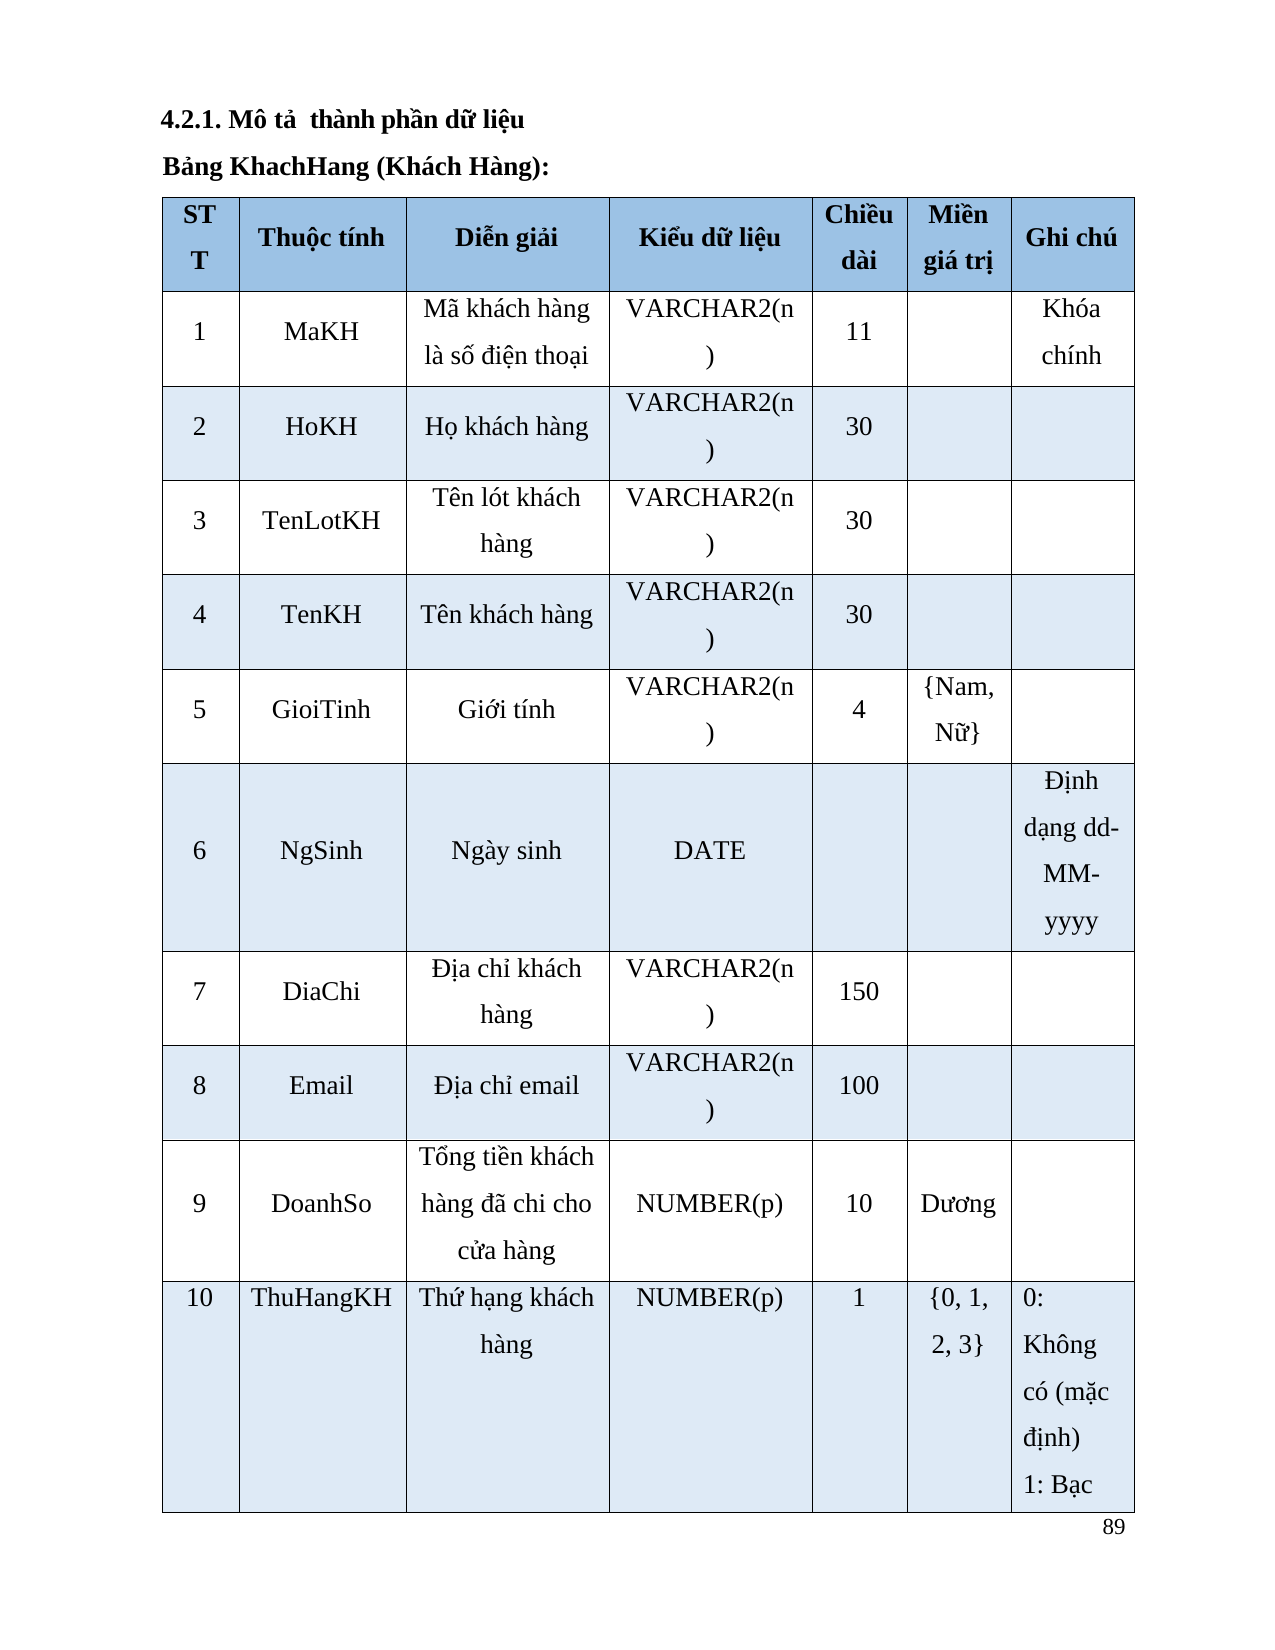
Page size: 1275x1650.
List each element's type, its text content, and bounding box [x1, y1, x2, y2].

table_cell [1012, 481, 1134, 574]
table_header Ghi chú [1012, 198, 1134, 291]
table_cell Địa chỉ email [407, 1046, 609, 1139]
table_cell VARCHAR2(n) [610, 292, 812, 386]
table_cell HoKH [240, 387, 406, 480]
table_cell [1012, 1141, 1134, 1281]
table_cell 4 [163, 575, 239, 669]
table_cell [1012, 575, 1134, 669]
table_cell VARCHAR2(n) [610, 387, 812, 480]
table_cell VARCHAR2(n) [610, 481, 812, 574]
table_cell DATE [610, 764, 812, 951]
table_cell [908, 952, 1011, 1045]
table_cell VARCHAR2(n) [610, 952, 812, 1045]
subtitle 4.2.1. Mô tả thành phần dữ liệu [160, 103, 1125, 134]
table_cell [1012, 387, 1134, 480]
table_cell [1012, 670, 1134, 763]
table_cell Tên khách hàng [407, 575, 609, 669]
table_cell [1012, 1046, 1134, 1139]
table_cell Ngày sinh [407, 764, 609, 951]
table_cell {0, 1, 2, 3} [908, 1282, 1011, 1512]
table_cell NgSinh [240, 764, 406, 951]
table_cell 2 [163, 387, 239, 480]
table_header Chiều dài [813, 198, 907, 291]
table_cell Họ khách hàng [407, 387, 609, 480]
table_cell VARCHAR2(n) [610, 575, 812, 669]
table_cell Khóa chính [1012, 292, 1134, 386]
table_cell 10 [813, 1141, 907, 1281]
table_cell 7 [163, 952, 239, 1045]
table_cell Email [240, 1046, 406, 1139]
table_cell Tên lót khách hàng [407, 481, 609, 574]
table_header STT [163, 198, 239, 291]
table_cell VARCHAR2(n) [610, 670, 812, 763]
table_header Thuộc tính [240, 198, 406, 291]
table_header Miền giá trị [908, 198, 1011, 291]
table_cell 30 [813, 387, 907, 480]
table_cell [813, 764, 907, 951]
table_cell 3 [163, 481, 239, 574]
table_cell 11 [813, 292, 907, 386]
table_cell 5 [163, 670, 239, 763]
table_cell Địa chỉ khách hàng [407, 952, 609, 1045]
table_cell Dương [908, 1141, 1011, 1281]
table_cell 6 [163, 764, 239, 951]
table_cell VARCHAR2(n) [610, 1046, 812, 1139]
table_cell [908, 1046, 1011, 1139]
table_cell Tổng tiền khách hàng đã chi cho cửa hàng [407, 1141, 609, 1281]
table_cell Định dạng dd-MM-yyyy [1012, 764, 1134, 951]
table_cell ThuHangKH [240, 1282, 406, 1512]
table_cell 8 [163, 1046, 239, 1139]
table_cell 1 [163, 292, 239, 386]
text Bảng KhachHang (Khách Hàng): [162, 150, 1122, 181]
table_cell [1012, 952, 1134, 1045]
table_cell MaKH [240, 292, 406, 386]
table_cell NUMBER(p) [610, 1282, 812, 1512]
table_cell [908, 387, 1011, 480]
table_cell 9 [163, 1141, 239, 1281]
table_cell 30 [813, 575, 907, 669]
table_cell [908, 292, 1011, 386]
table_cell [908, 764, 1011, 951]
table_cell 1 [813, 1282, 907, 1512]
table_cell 100 [813, 1046, 907, 1139]
table_cell NUMBER(p) [610, 1141, 812, 1281]
table_header Kiểu dữ liệu [610, 198, 812, 291]
table_cell 10 [163, 1282, 239, 1512]
table_cell GioiTinh [240, 670, 406, 763]
table_cell Giới tính [407, 670, 609, 763]
table_cell 30 [813, 481, 907, 574]
table_cell {Nam, Nữ} [908, 670, 1011, 763]
table_cell TenLotKH [240, 481, 406, 574]
table_cell [908, 575, 1011, 669]
table_cell TenKH [240, 575, 406, 669]
table_cell DiaChi [240, 952, 406, 1045]
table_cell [1012, 1282, 1134, 1512]
table_cell DoanhSo [240, 1141, 406, 1281]
table_cell [908, 481, 1011, 574]
table_cell 150 [813, 952, 907, 1045]
table_cell Mã khách hàng là số điện thoại [407, 292, 609, 386]
table_cell 4 [813, 670, 907, 763]
table_header Diễn giải [407, 198, 609, 291]
table_cell Thứ hạng khách hàng [407, 1282, 609, 1512]
